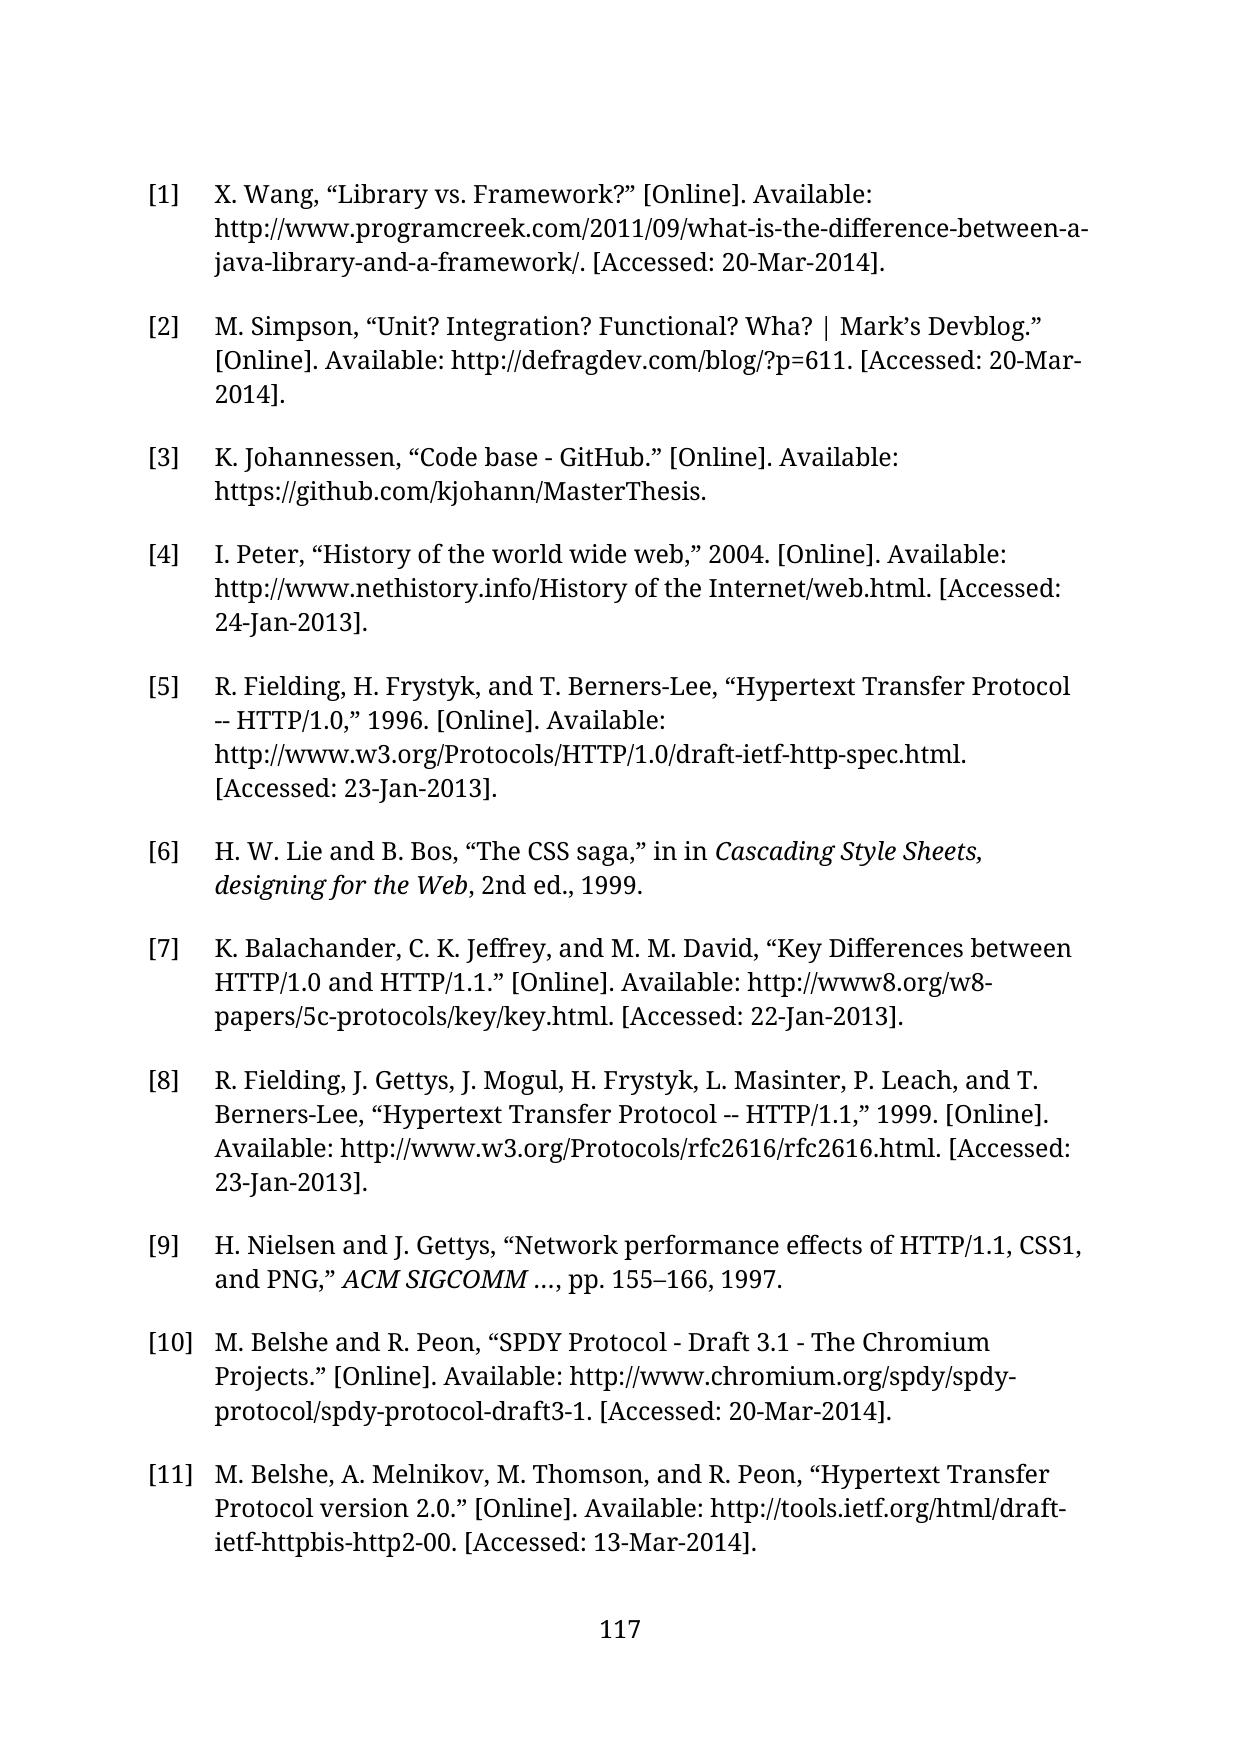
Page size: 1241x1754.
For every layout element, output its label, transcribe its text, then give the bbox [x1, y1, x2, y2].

text [1] X. Wang, “Library vs. Framework?” [Online]. Available: http://www.programcreek.com/2011/09/what-is-the-difference-between-a-java-library-and-a-framework/. [Accessed: 20-Mar-2014]. [148, 177, 1092, 279]
text [10] M. Belshe and R. Peon, “SPDY Protocol - Draft 3.1 - The Chromium Projects.” [Online]. Available: http://www.chromium.org/spdy/spdy-protocol/spdy-protocol-draft3-1. [Accessed: 20-Mar-2014]. [148, 1325, 1092, 1427]
text [2] M. Simpson, “Unit? Integration? Functional? Wha? | Mark’s Devblog.” [Online]. Available: http://defragdev.com/blog/?p=611. [Accessed: 20-Mar-2014]. [148, 308, 1092, 410]
text [4] I. Peter, “History of the world wide web,” 2004. [Online]. Available: http://www.nethistory.info/History of the Internet/web.html. [Accessed: 24-Jan-2013]. [148, 537, 1092, 639]
text [11] M. Belshe, A. Melnikov, M. Thomson, and R. Peon, “Hypertext Transfer Protocol version 2.0.” [Online]. Available: http://tools.ietf.org/html/draft-ietf-httpbis-http2-00. [Accessed: 13-Mar-2014]. [148, 1456, 1092, 1558]
text [9] H. Nielsen and J. Gettys, “Network performance effects of HTTP/1.1, CSS1, and PNG,” ACM SIGCOMM …, pp. 155–166, 1997. [148, 1228, 1092, 1296]
text [7] K. Balachander, C. K. Jeffrey, and M. M. David, “Key Differences between HTTP/1.0 and HTTP/1.1.” [Online]. Available: http://www8.org/w8-papers/5c-protocols/key/key.html. [Accessed: 22-Jan-2013]. [148, 931, 1092, 1033]
text [3] K. Johannessen, “Code base - GitHub.” [Online]. Available: https://github.com/kjohann/MasterThesis. [148, 439, 1092, 508]
text [8] R. Fielding, J. Gettys, J. Mogul, H. Frystyk, L. Masinter, P. Leach, and T. Berners-Lee, “Hypertext Transfer Protocol -- HTTP/1.1,” 1999. [Online]. Available: http://www.w3.org/Protocols/rfc2616/rfc2616.html. [Accessed: 23-Jan-2013]. [148, 1062, 1092, 1198]
text [6] H. W. Lie and B. Bos, “The CSS saga,” in in Cascading Style Sheets, designing for the Web, 2nd ed., 1999. [148, 834, 1092, 902]
text [5] R. Fielding, H. Frystyk, and T. Berners-Lee, “Hypertext Transfer Protocol -- HTTP/1.0,” 1996. [Online]. Available: http://www.w3.org/Protocols/HTTP/1.0/draft-ietf-http-spec.html. [Accessed: 23-Jan-2013]. [148, 668, 1092, 804]
